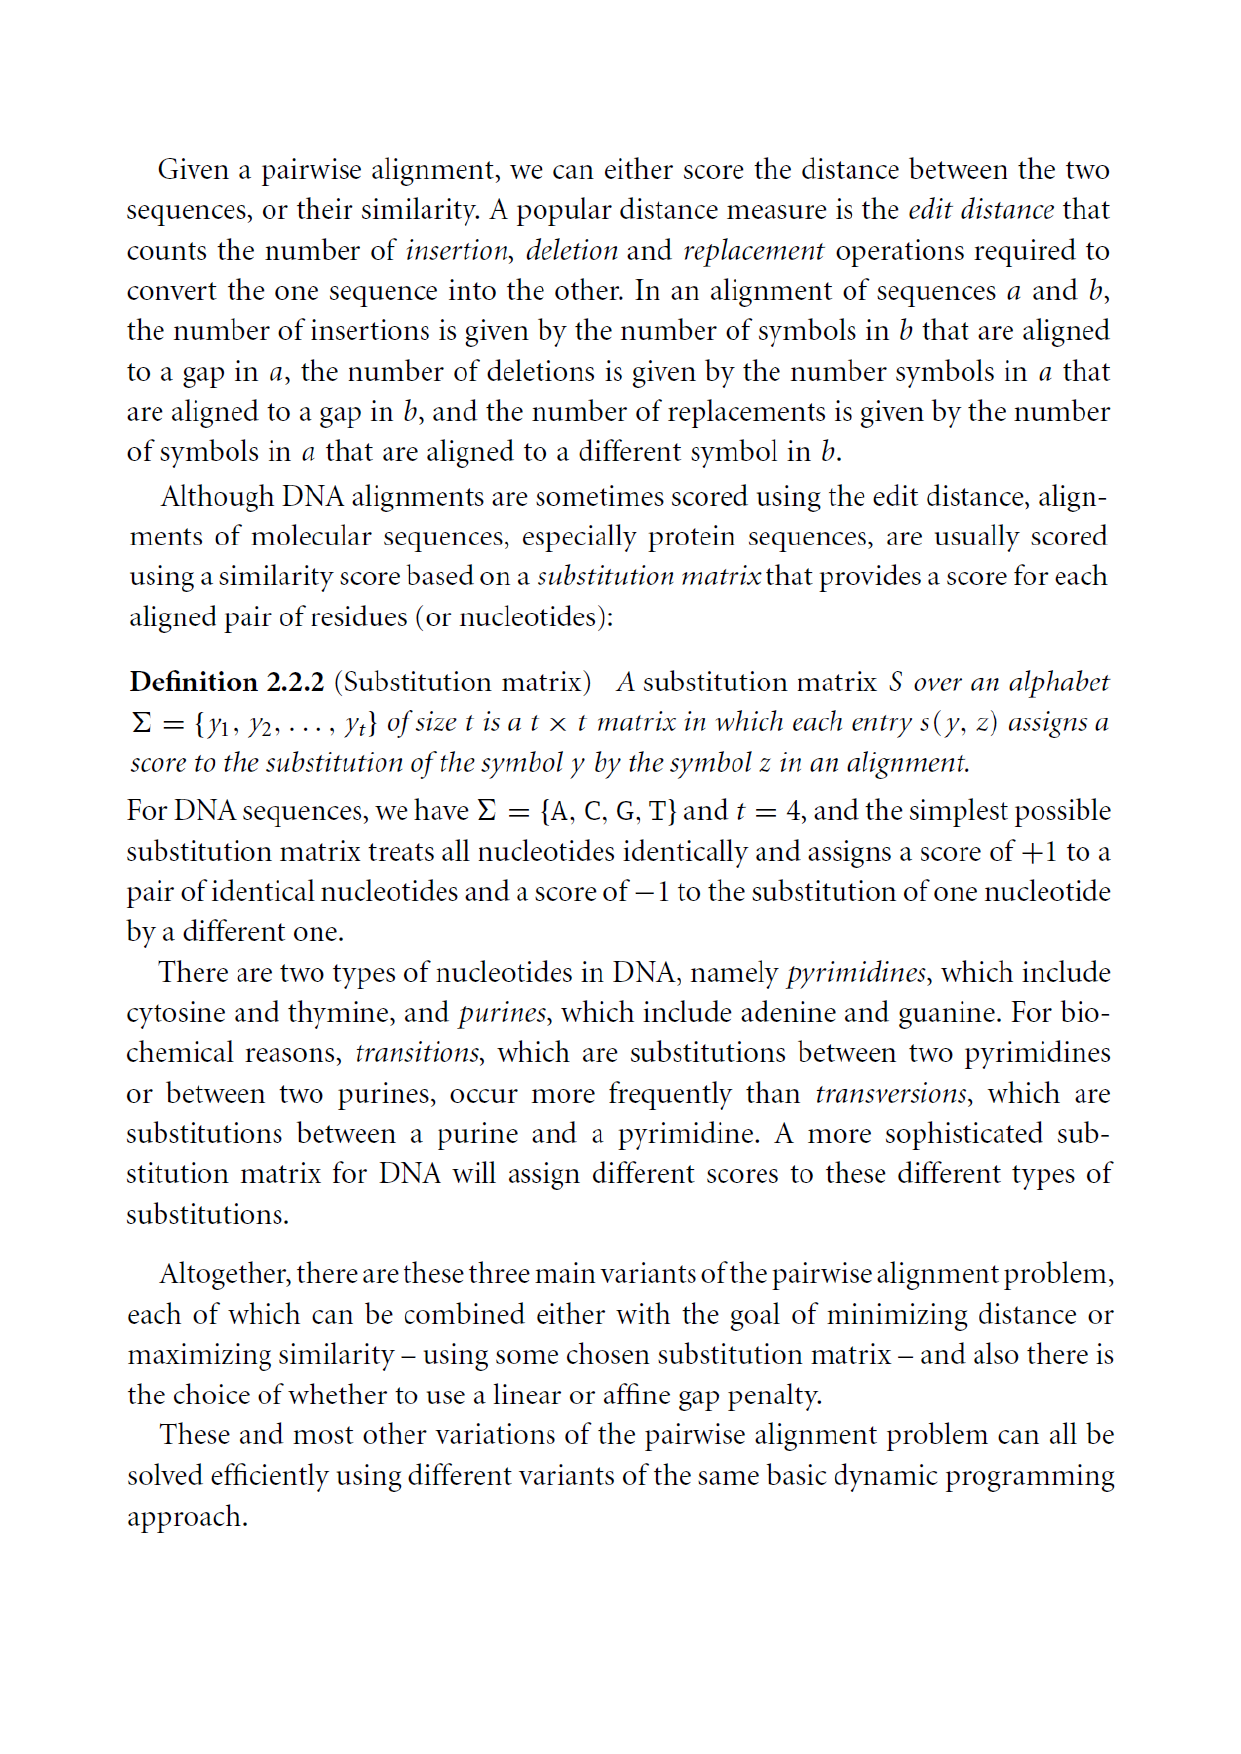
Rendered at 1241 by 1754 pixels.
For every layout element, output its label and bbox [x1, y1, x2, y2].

picture [118, 789, 1123, 1233]
picture [118, 1251, 1123, 1538]
picture [118, 147, 1122, 474]
picture [118, 475, 1123, 788]
